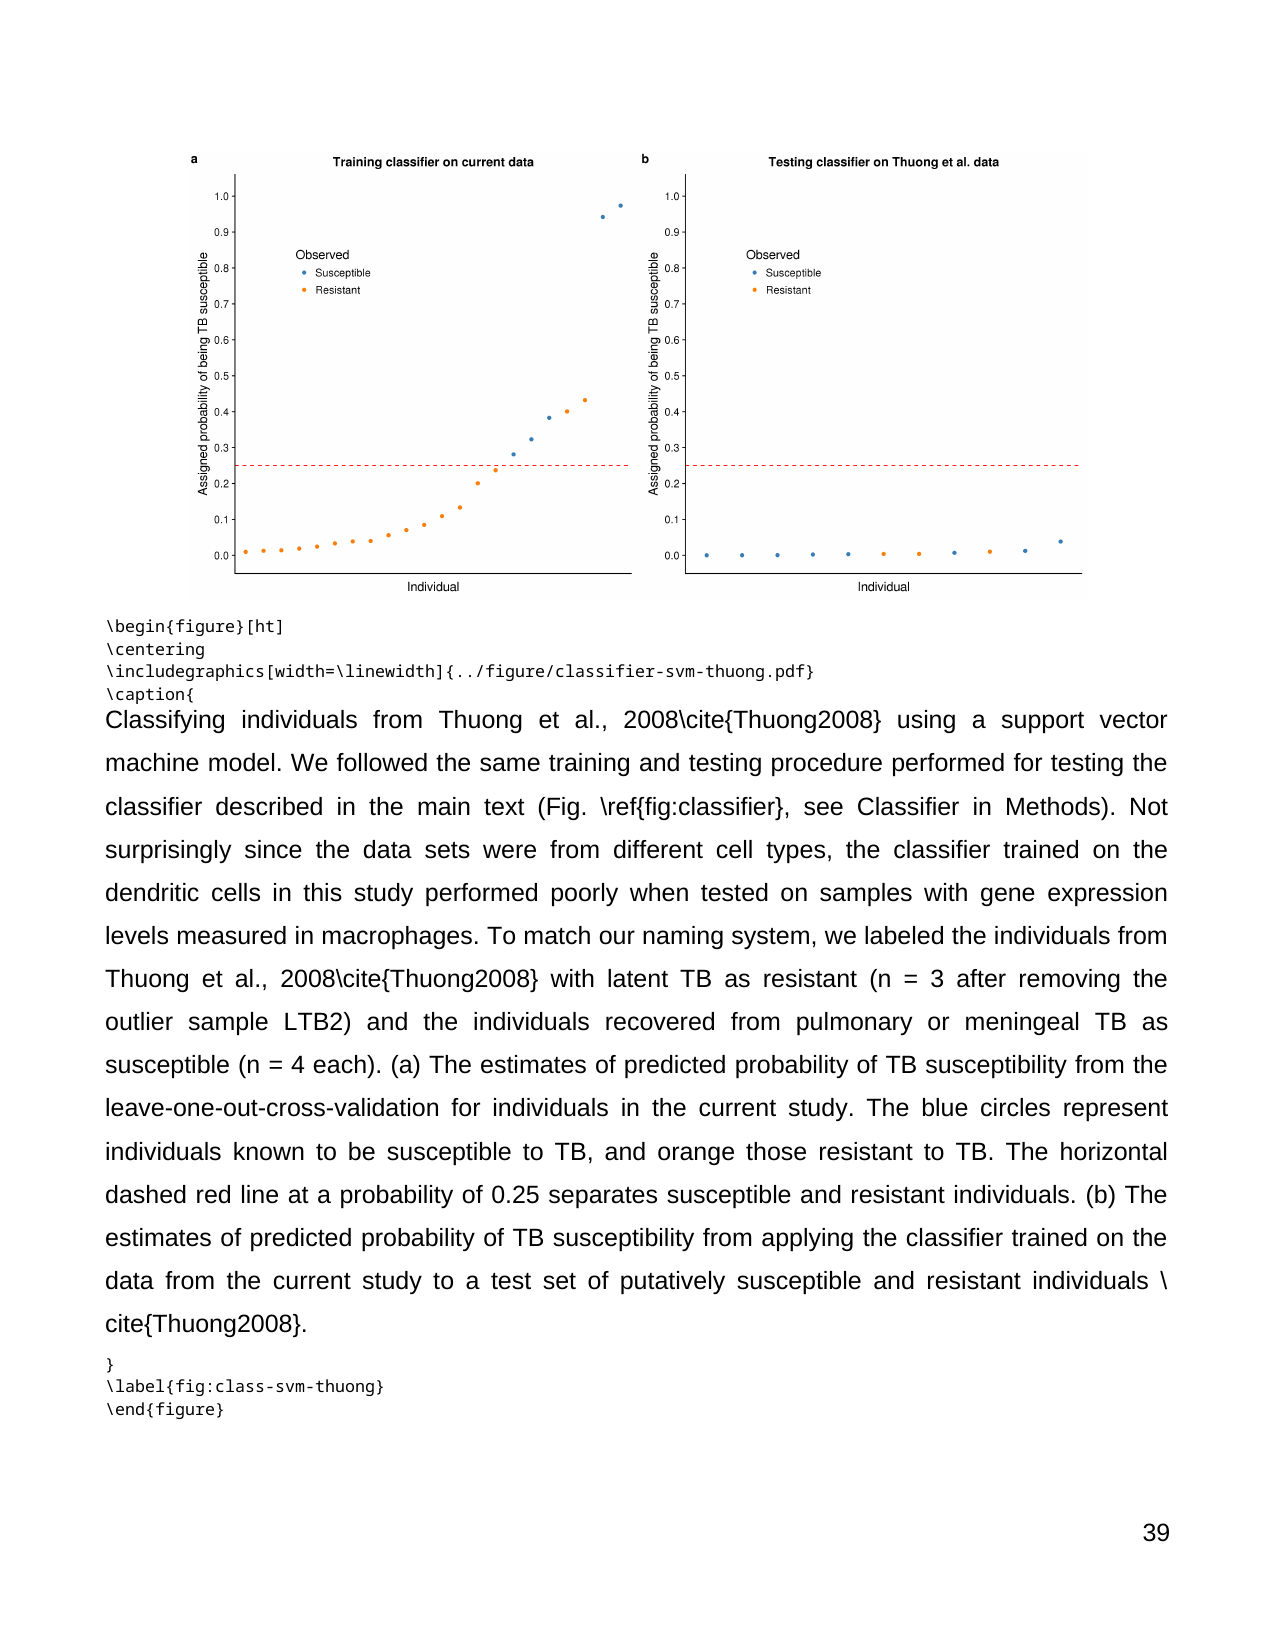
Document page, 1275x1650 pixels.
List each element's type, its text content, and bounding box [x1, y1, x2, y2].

picture [187, 150, 1088, 600]
text \centering [105, 637, 1170, 660]
text \caption{ [105, 682, 1170, 705]
text \begin{figure}[ht] [105, 614, 1170, 637]
text \includegraphics[width=\linewidth]{../figure/classifier-svm-thuong.pdf} [105, 660, 1170, 682]
text Classifying individuals from Thuong et al., 2008\cite{Thuong2008} using a support vector machine model. We followed the same training and testing procedure performed for testing the classifier described in the main text (Fig. \ref{fig:classifier}, see Classifier in Methods). Not surprisingly since the data sets were from different cell types, the classifier trained on the dendritic cells in this study performed poorly when tested on samples with gene expression levels measured in macrophages. To match our naming system, we labeled the individuals from Thuong et al., 2008\cite{Thuong2008} with latent TB as resistant (n = 3 after removing the outlier sample LTB2) and the individuals recovered from pulmonary or meningeal TB as susceptible (n = 4 each). (a) The estimates of predicted probability of TB susceptibility from the leave-one-out-cross-validation for individuals in the current study. The blue circles represent individuals known to be susceptible to TB, and orange those resistant to TB. The horizontal dashed red line at a probability of 0.25 separates susceptible and resistant individuals. (b) The estimates of predicted probability of TB susceptibility from applying the classifier trained on the data from the current study to a test set of putatively susceptible and resistant individuals \cite{Thuong2008}. [105, 705, 1170, 1338]
text \label{fig:class-svm-thuong} [105, 1375, 1170, 1397]
text \end{figure} [105, 1397, 1170, 1420]
text } [105, 1352, 1170, 1375]
